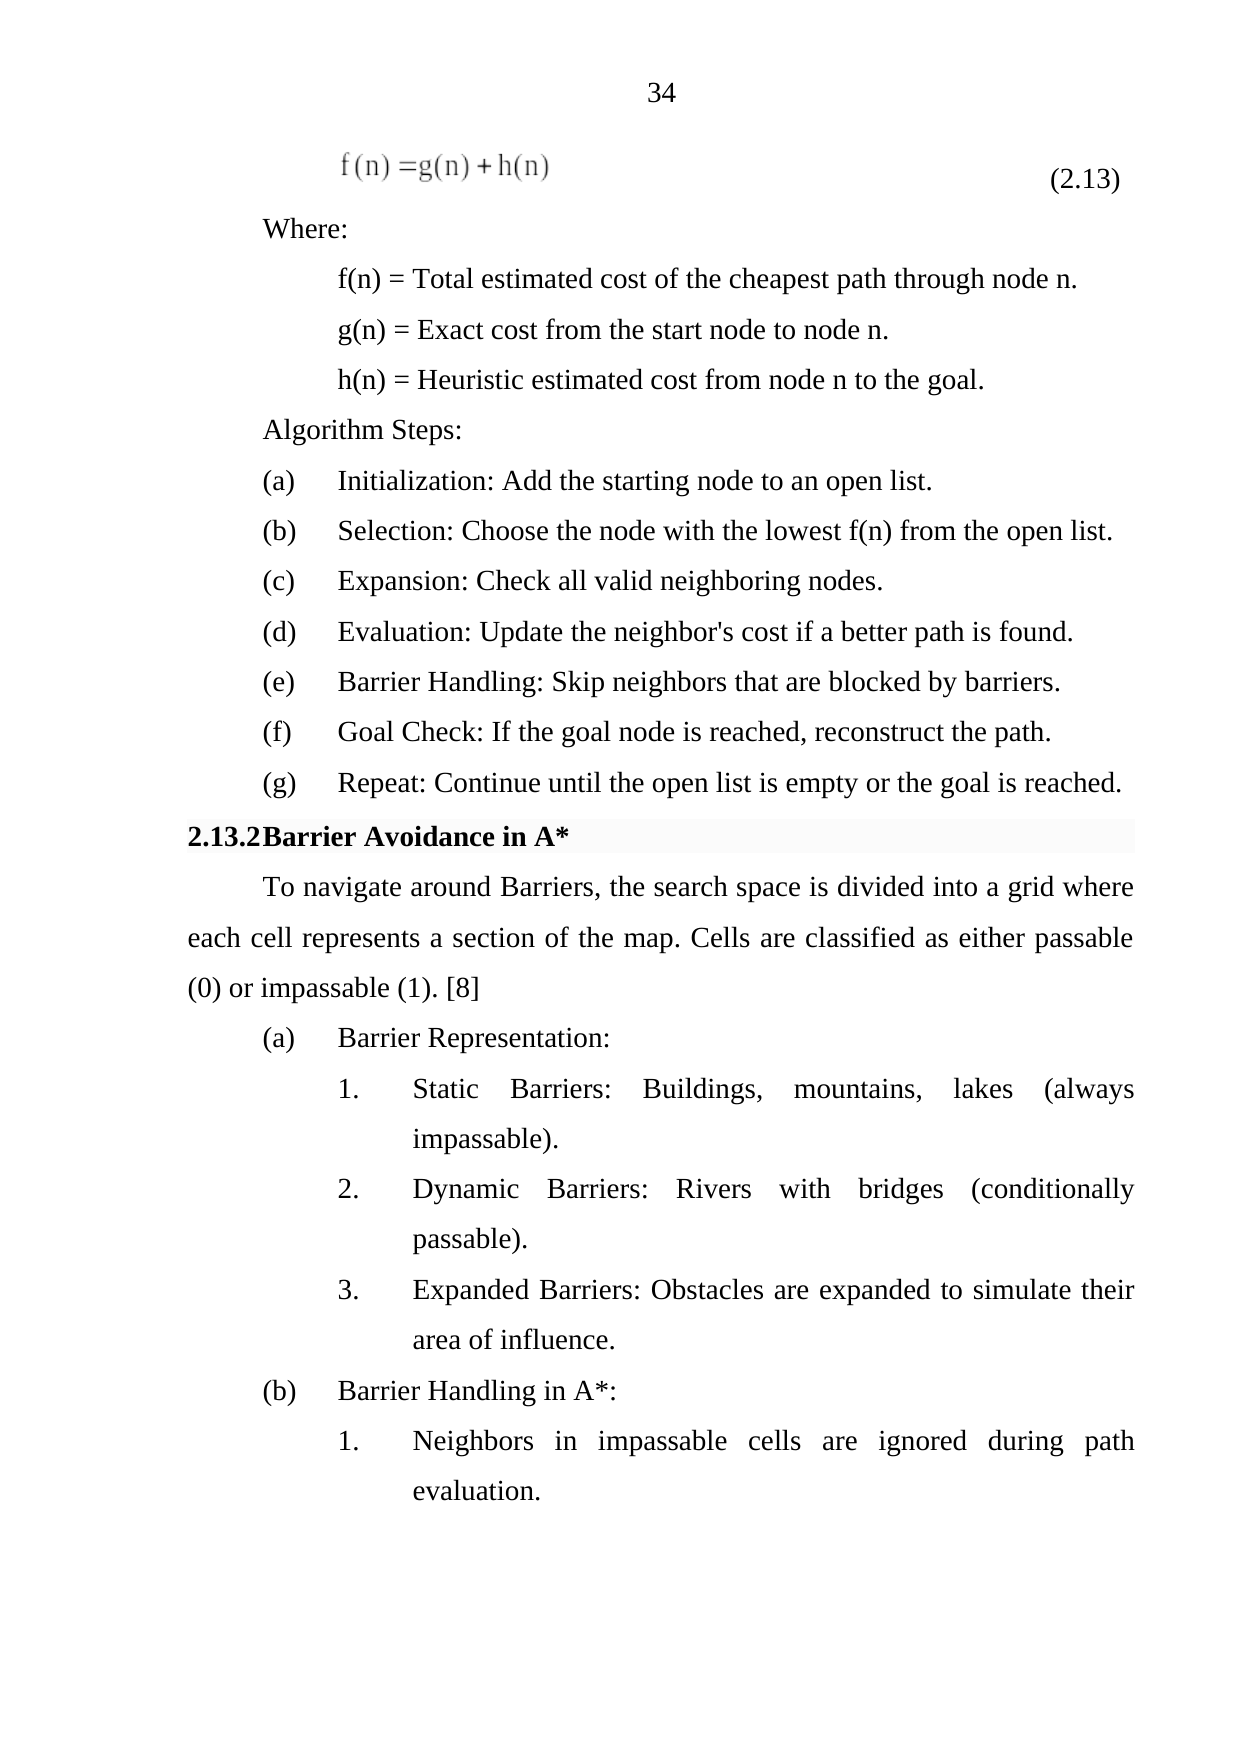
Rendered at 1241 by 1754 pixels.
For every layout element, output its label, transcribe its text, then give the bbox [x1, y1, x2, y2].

list Selection: Choose the node with the lowest f(n) from the open list. [262, 513, 1135, 547]
text Where: [262, 211, 1135, 245]
list Dynamic Barriers: Rivers with bridges (conditionally passable). [337, 1171, 1135, 1255]
list Barrier Representation: [262, 1020, 1135, 1054]
text g(n) = Exact cost from the start node to node n. [337, 312, 1135, 345]
text Algorithm Steps: [187, 412, 1135, 446]
list Expansion: Check all valid neighboring nodes. [262, 563, 1135, 597]
list Goal Check: If the goal node is reached, reconstruct the path. [262, 714, 1135, 748]
text To navigate around Barriers, the search space is divided into a grid where each cell represents a section of the map. Cells are classified as either passable (0) or impassable (1). [8] [187, 869, 1135, 1004]
text (2.13) [337, 150, 1135, 194]
subtitle 2.13.2 Barrier Avoidance in A* [187, 819, 1135, 853]
list Barrier Handling in A*: [262, 1373, 1135, 1406]
list Barrier Handling: Skip neighbors that are blocked by barriers. [262, 664, 1135, 698]
list Expanded Barriers: Obstacles are expanded to simulate their area of influence. [337, 1272, 1135, 1356]
list Repeat: Continue until the open list is empty or the goal is reached. [262, 765, 1135, 798]
list Initialization: Add the starting node to an open list. [262, 463, 1135, 496]
list Static Barriers: Buildings, mountains, lakes (always impassable). [337, 1071, 1135, 1154]
text h(n) = Heuristic estimated cost from node n to the goal. [337, 362, 1135, 396]
list Neighbors in impassable cells are ignored during path evaluation. [337, 1423, 1135, 1507]
text f(n) = Total estimated cost of the cheapest path through node n. [337, 262, 1135, 295]
list Evaluation: Update the neighbor's cost if a better path is found. [262, 614, 1135, 647]
